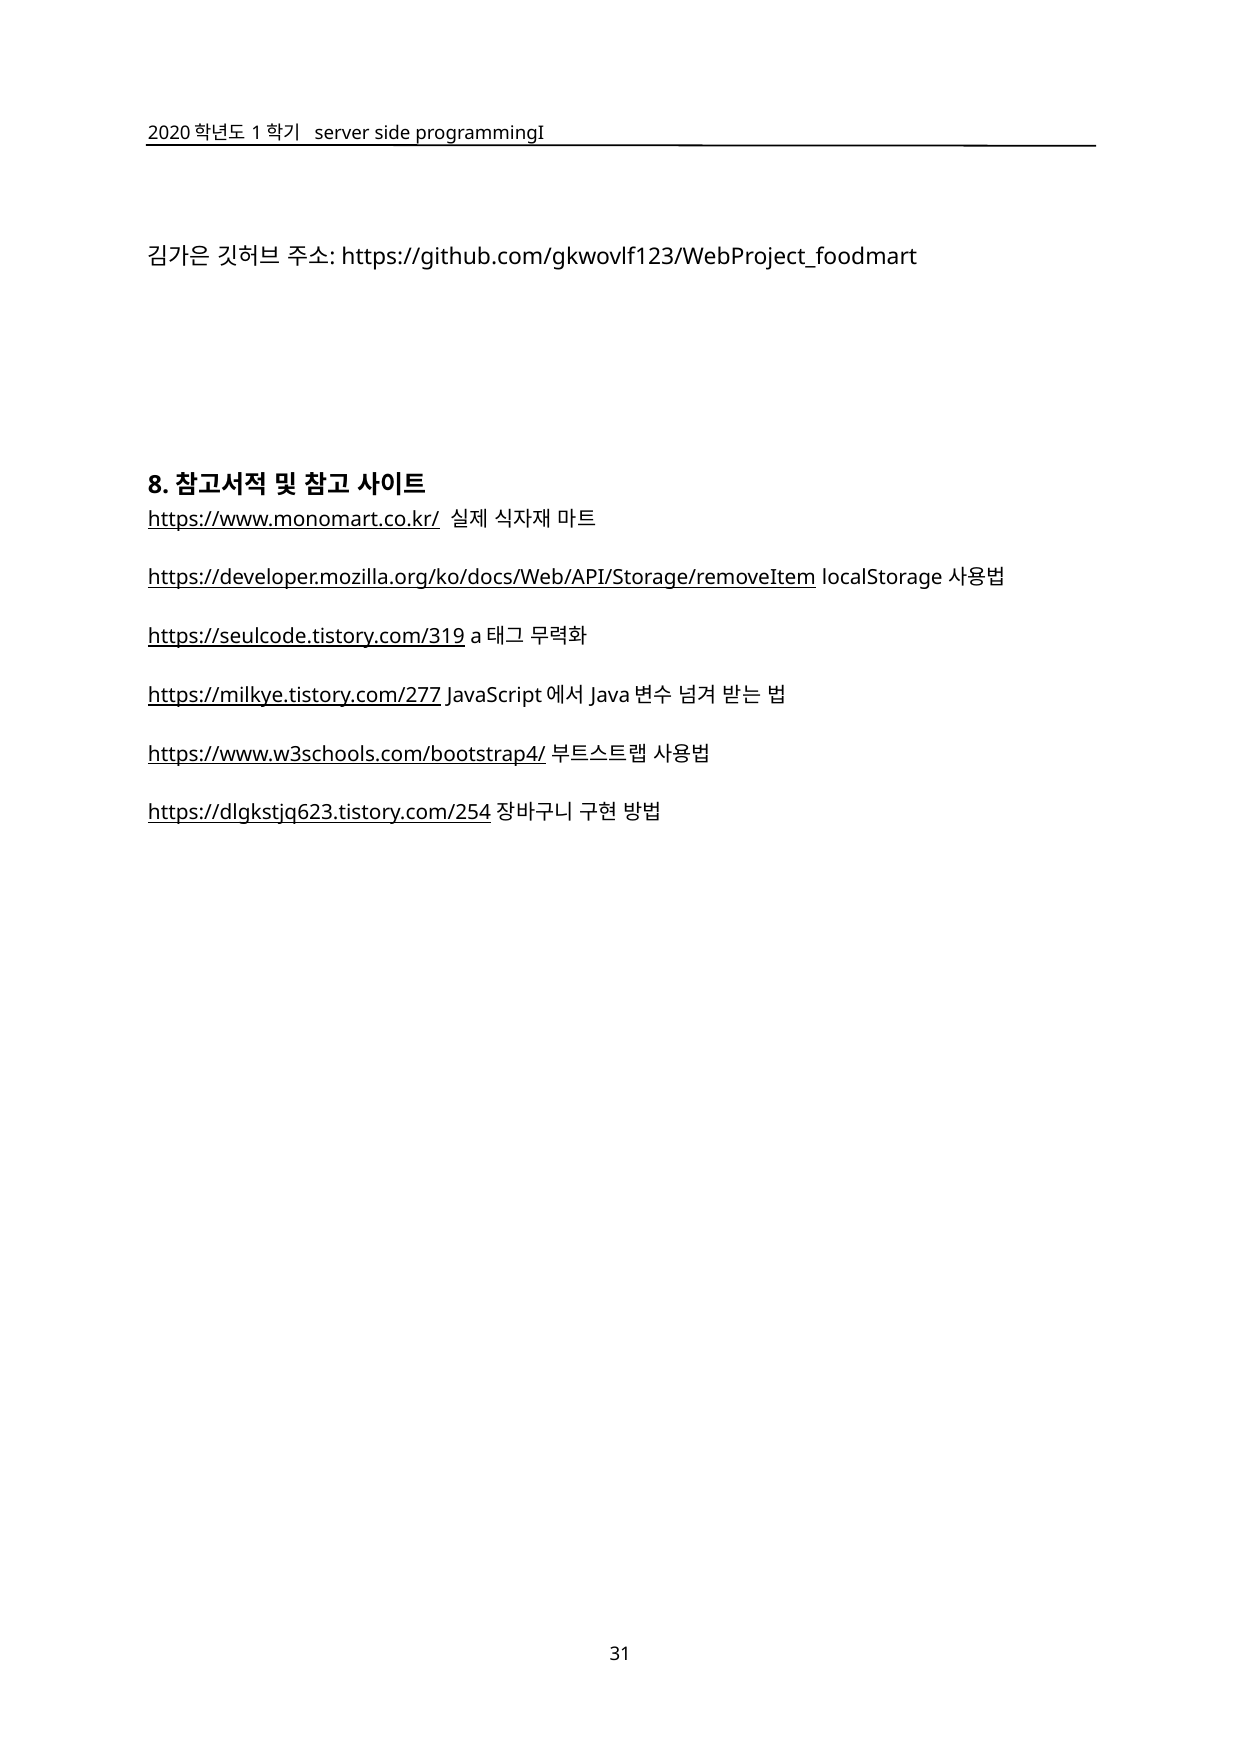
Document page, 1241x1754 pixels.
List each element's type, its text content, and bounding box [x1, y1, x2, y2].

text https://seulcode.tistory.com/319 a태그 무력화 [148, 619, 1093, 649]
text https://www.w3schools.com/bootstrap4/ 부트스트랩 사용법 [148, 737, 1093, 767]
text 김가은 깃허브 주소: https://github.com/gkwovlf123/WebProject_foodmart [148, 238, 1093, 271]
text https://developer.mozilla.org/ko/docs/Web/API/Storage/removeItem localStorage 사용법 [148, 561, 1093, 591]
text https://www.monomart.co.kr/ 실제 식자재 마트 [148, 502, 1093, 532]
text https://milkye.tistory.com/277 JavaScript에서 Java변수 넘겨 받는 법 [148, 678, 1093, 708]
text 8. 참고서적 및 참고 사이트 [148, 464, 1093, 501]
text https://dlgkstjq623.tistory.com/254 장바구니 구현 방법 [148, 796, 1093, 826]
